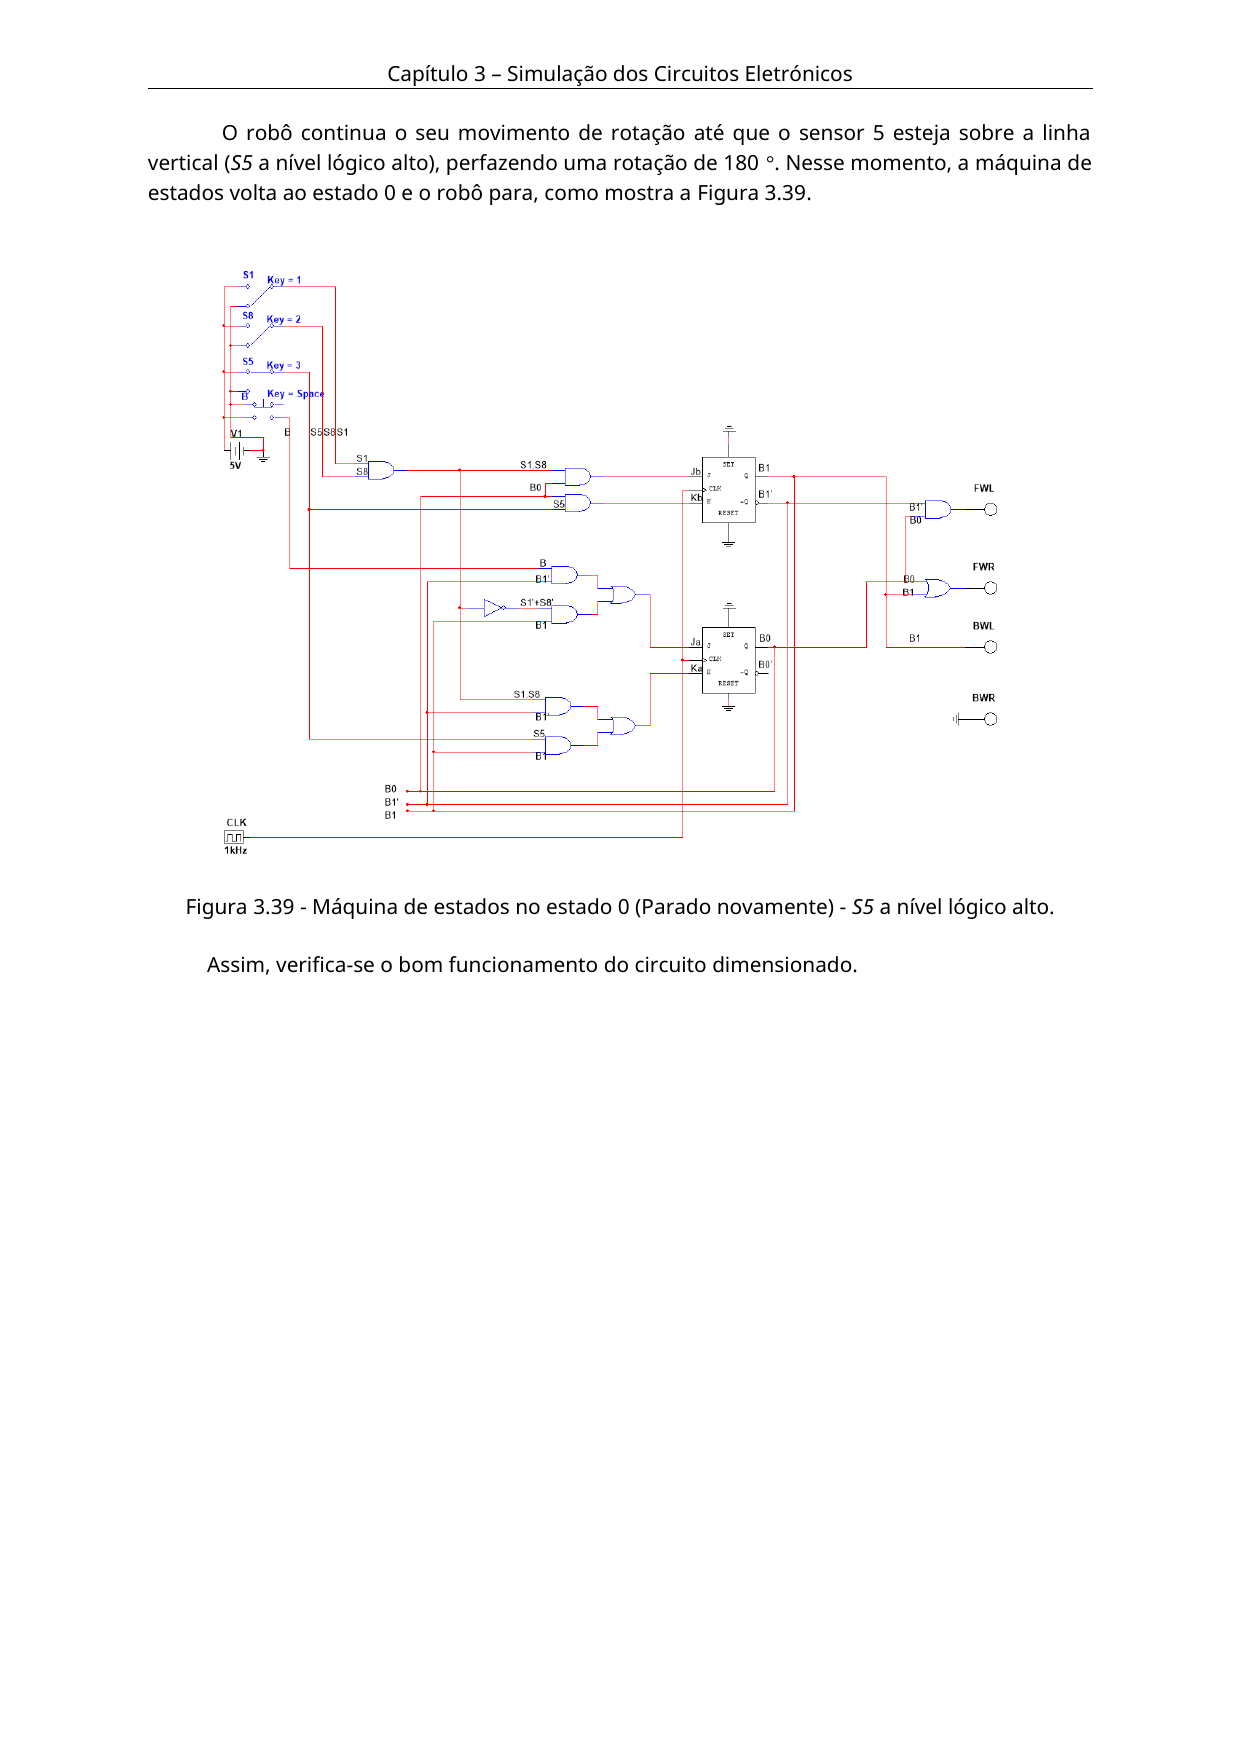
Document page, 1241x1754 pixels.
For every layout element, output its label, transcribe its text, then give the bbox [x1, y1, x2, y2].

picture [206, 257, 1034, 868]
text Figura 3.16 - Máquina de estados no estado 0 (Parado novamente) - S5 a nível lógico alto. [148, 892, 1092, 921]
text Assim, verifica-se o bom funcionamento do circuito dimensionado. [148, 950, 1092, 978]
